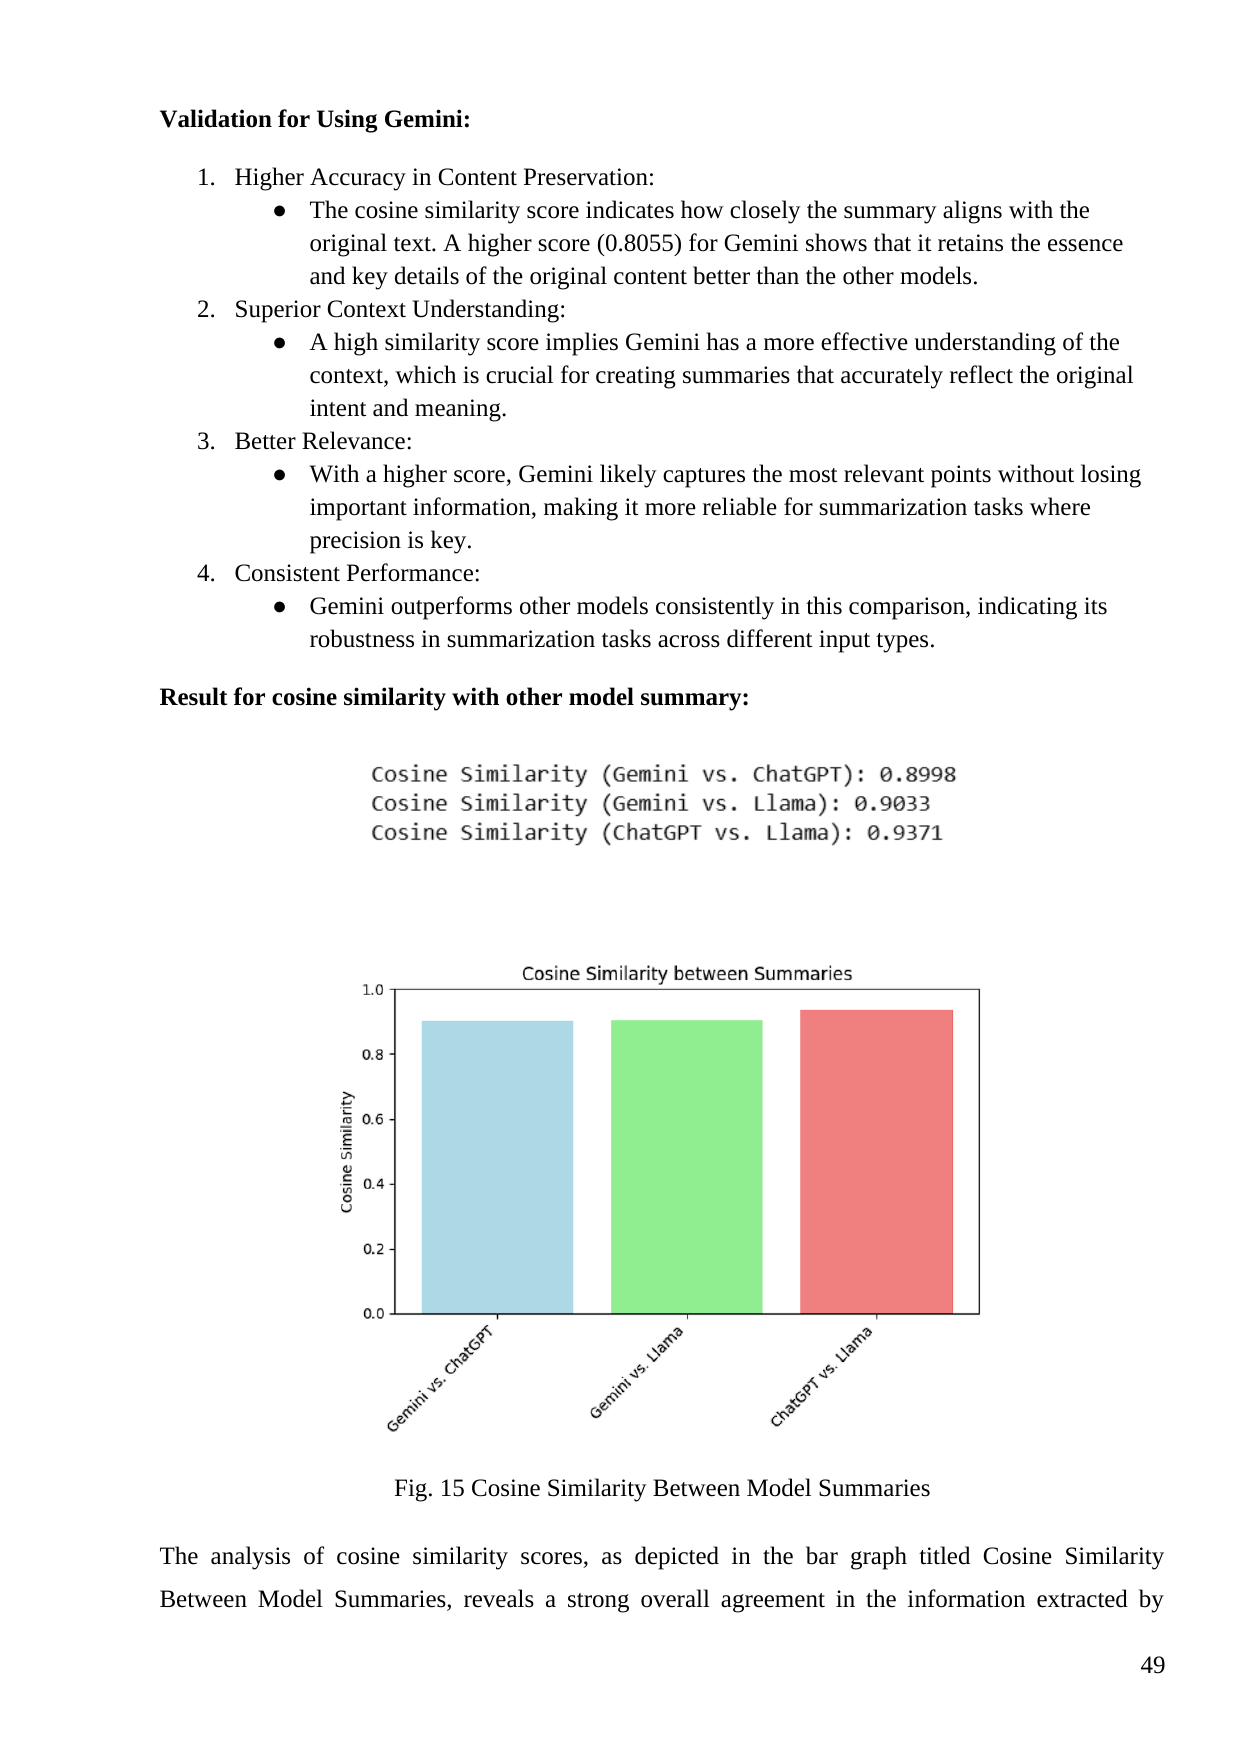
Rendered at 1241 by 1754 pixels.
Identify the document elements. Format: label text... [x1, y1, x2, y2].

list A high similarity score implies Gemini has a more effective understanding of the context, which is crucial for creating summaries that accurately reflect the original intent and meaning. [272, 327, 1165, 422]
text Validation for Using Gemini: [159, 104, 1165, 132]
list Higher Accuracy in Content Preservation: [197, 162, 1165, 191]
list Gemini outperforms other models consistently in this comparison, indicating its robustness in summarization tasks across different input types. [272, 591, 1165, 653]
picture [321, 959, 1004, 1434]
list With a higher score, Gemini likely captures the most relevant points without losing important information, making it more reliable for summarization tasks where precision is key. [272, 459, 1165, 554]
list Consistent Performance: [197, 558, 1165, 587]
text Fig. 15 Cosine Similarity Between Model Summaries [159, 1473, 1165, 1502]
list Superior Context Understanding: [197, 294, 1165, 323]
text Result for cosine similarity with other model summary: [159, 682, 1165, 711]
list The cosine similarity score indicates how closely the summary aligns with the original text. A higher score (0.8055) for Gemini shows that it retains the essence and key details of the original content better than the other models. [272, 195, 1165, 289]
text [159, 1541, 1165, 1613]
list Better Relevance: [197, 426, 1165, 455]
picture [358, 750, 967, 852]
